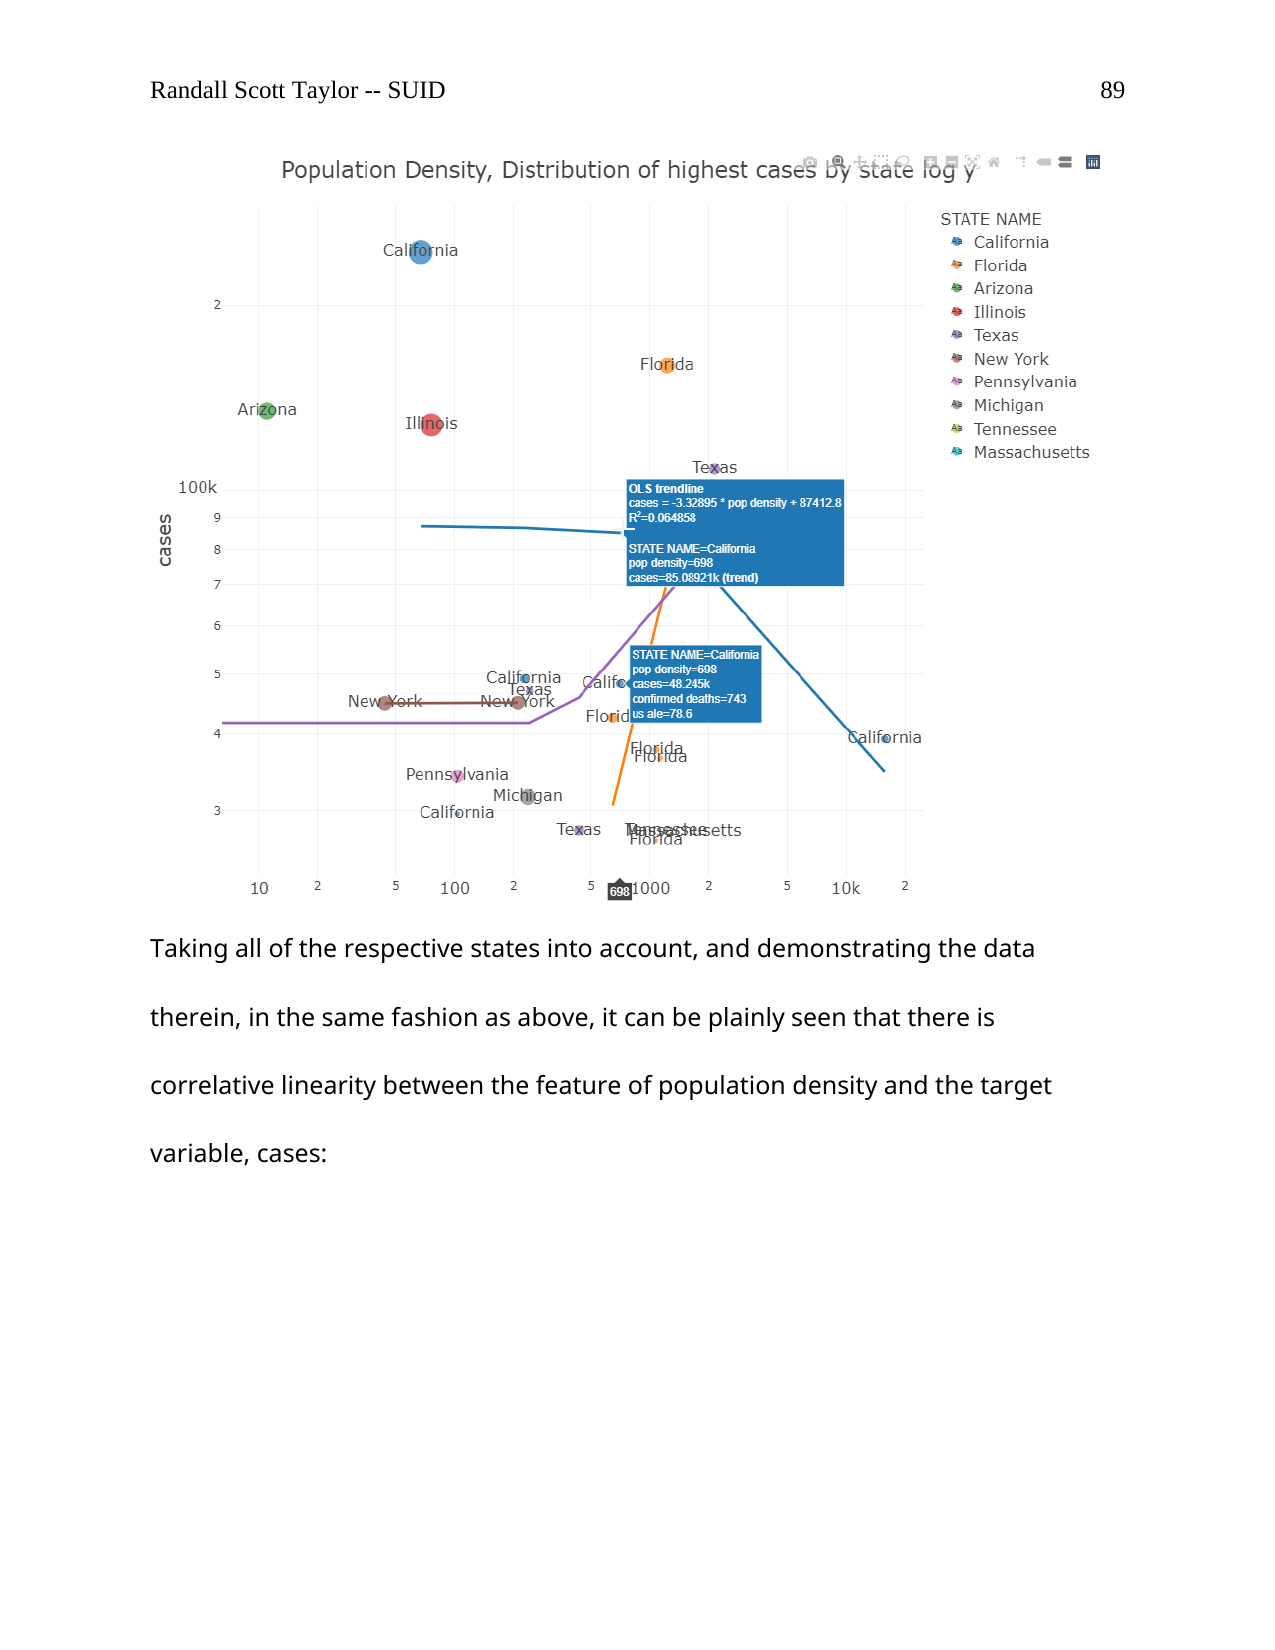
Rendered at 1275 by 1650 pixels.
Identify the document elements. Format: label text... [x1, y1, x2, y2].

text Taking all of the respective states into account, and demonstrating the data therein, in the same fashion as above, it can be plainly seen that there is correlative linearity between the feature of population density and the target variable, cases: [150, 931, 1125, 1169]
picture [150, 150, 1125, 903]
